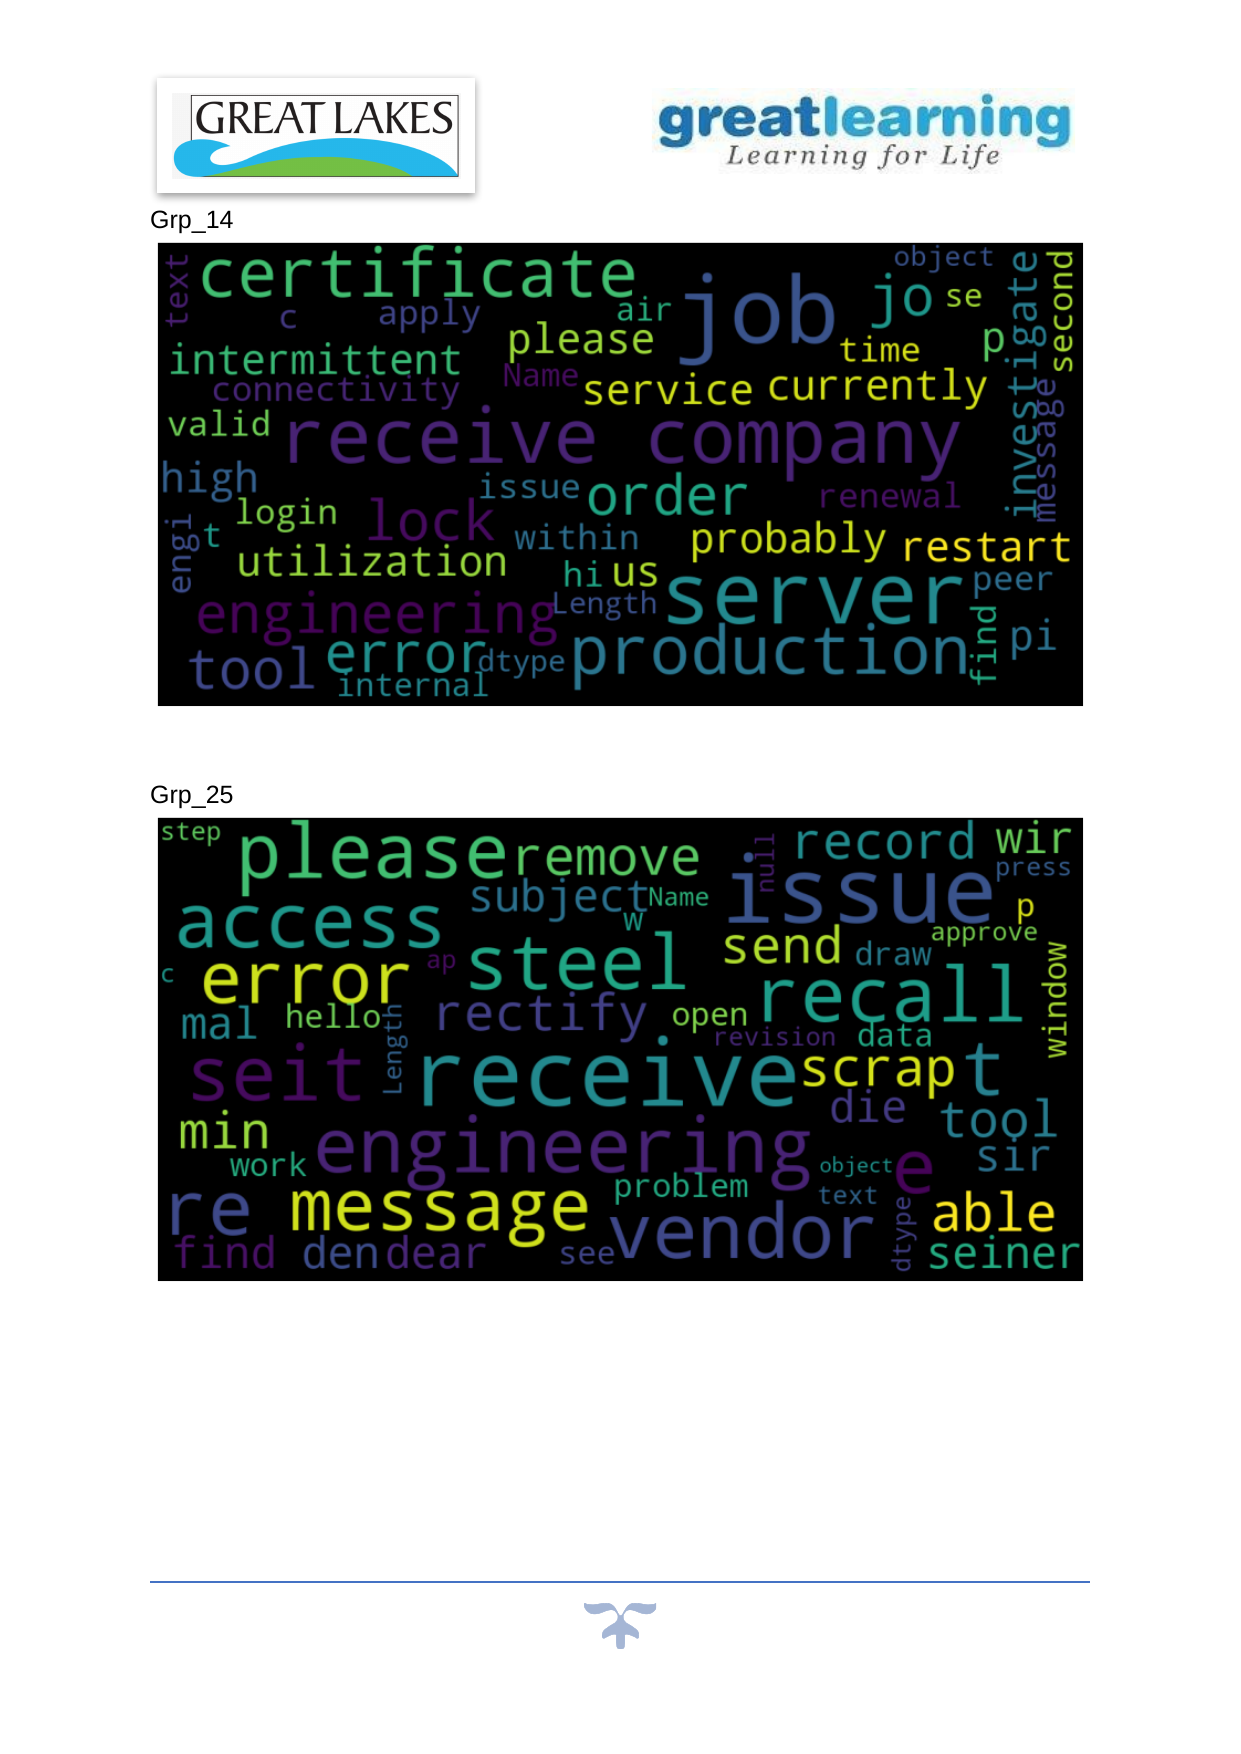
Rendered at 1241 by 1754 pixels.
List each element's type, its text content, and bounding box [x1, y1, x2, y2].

picture [651, 88, 1076, 174]
picture [150, 811, 1091, 1289]
text Grp_14 [150, 205, 1090, 236]
picture [150, 236, 1091, 714]
text Grp_25 [150, 781, 1090, 811]
